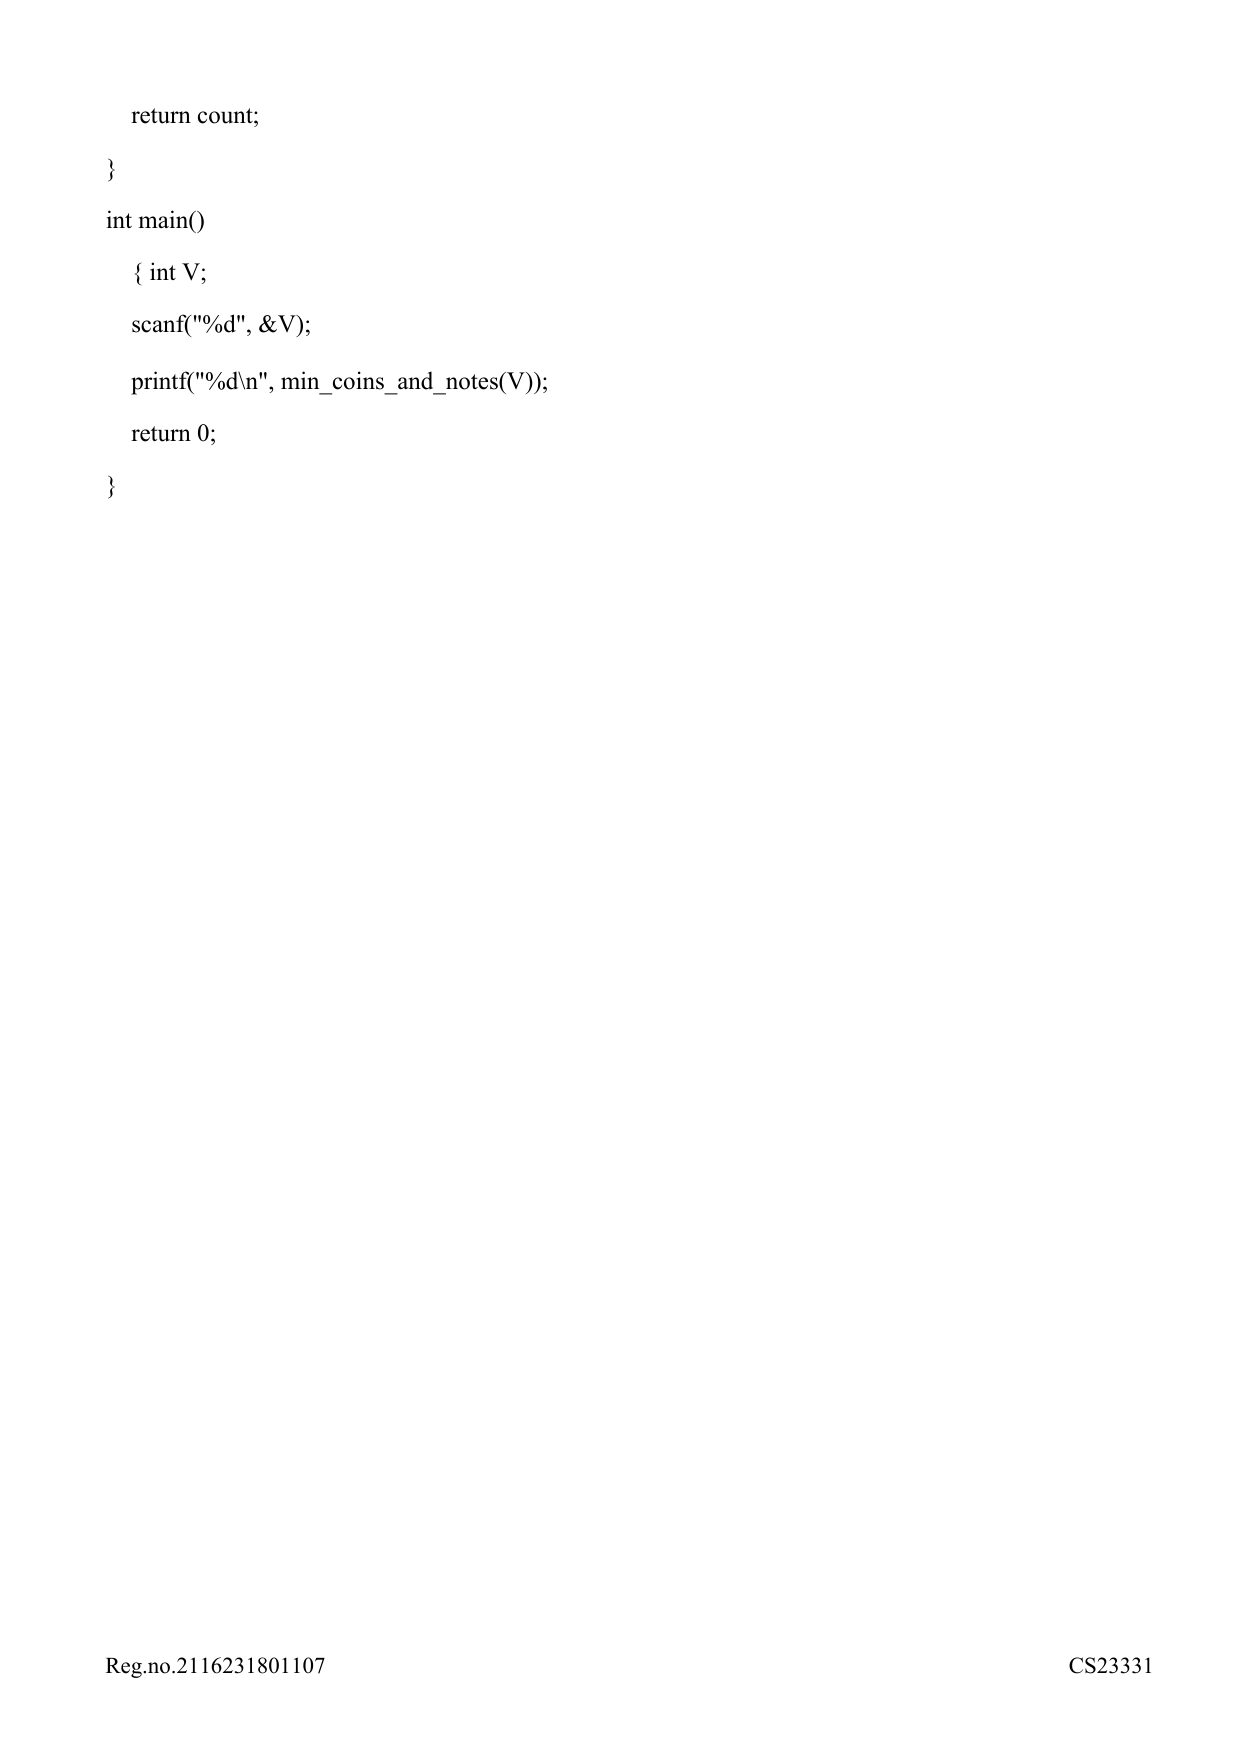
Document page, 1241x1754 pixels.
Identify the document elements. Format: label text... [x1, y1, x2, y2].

text int main() { int V; [106, 206, 244, 286]
text printf("%d\n", min_coins_and_notes(V)); return 0; [131, 367, 593, 447]
text } [106, 154, 1155, 181]
text return count; [131, 101, 1155, 128]
text } [106, 472, 1155, 499]
text scanf("%d", &V); [131, 310, 1155, 338]
